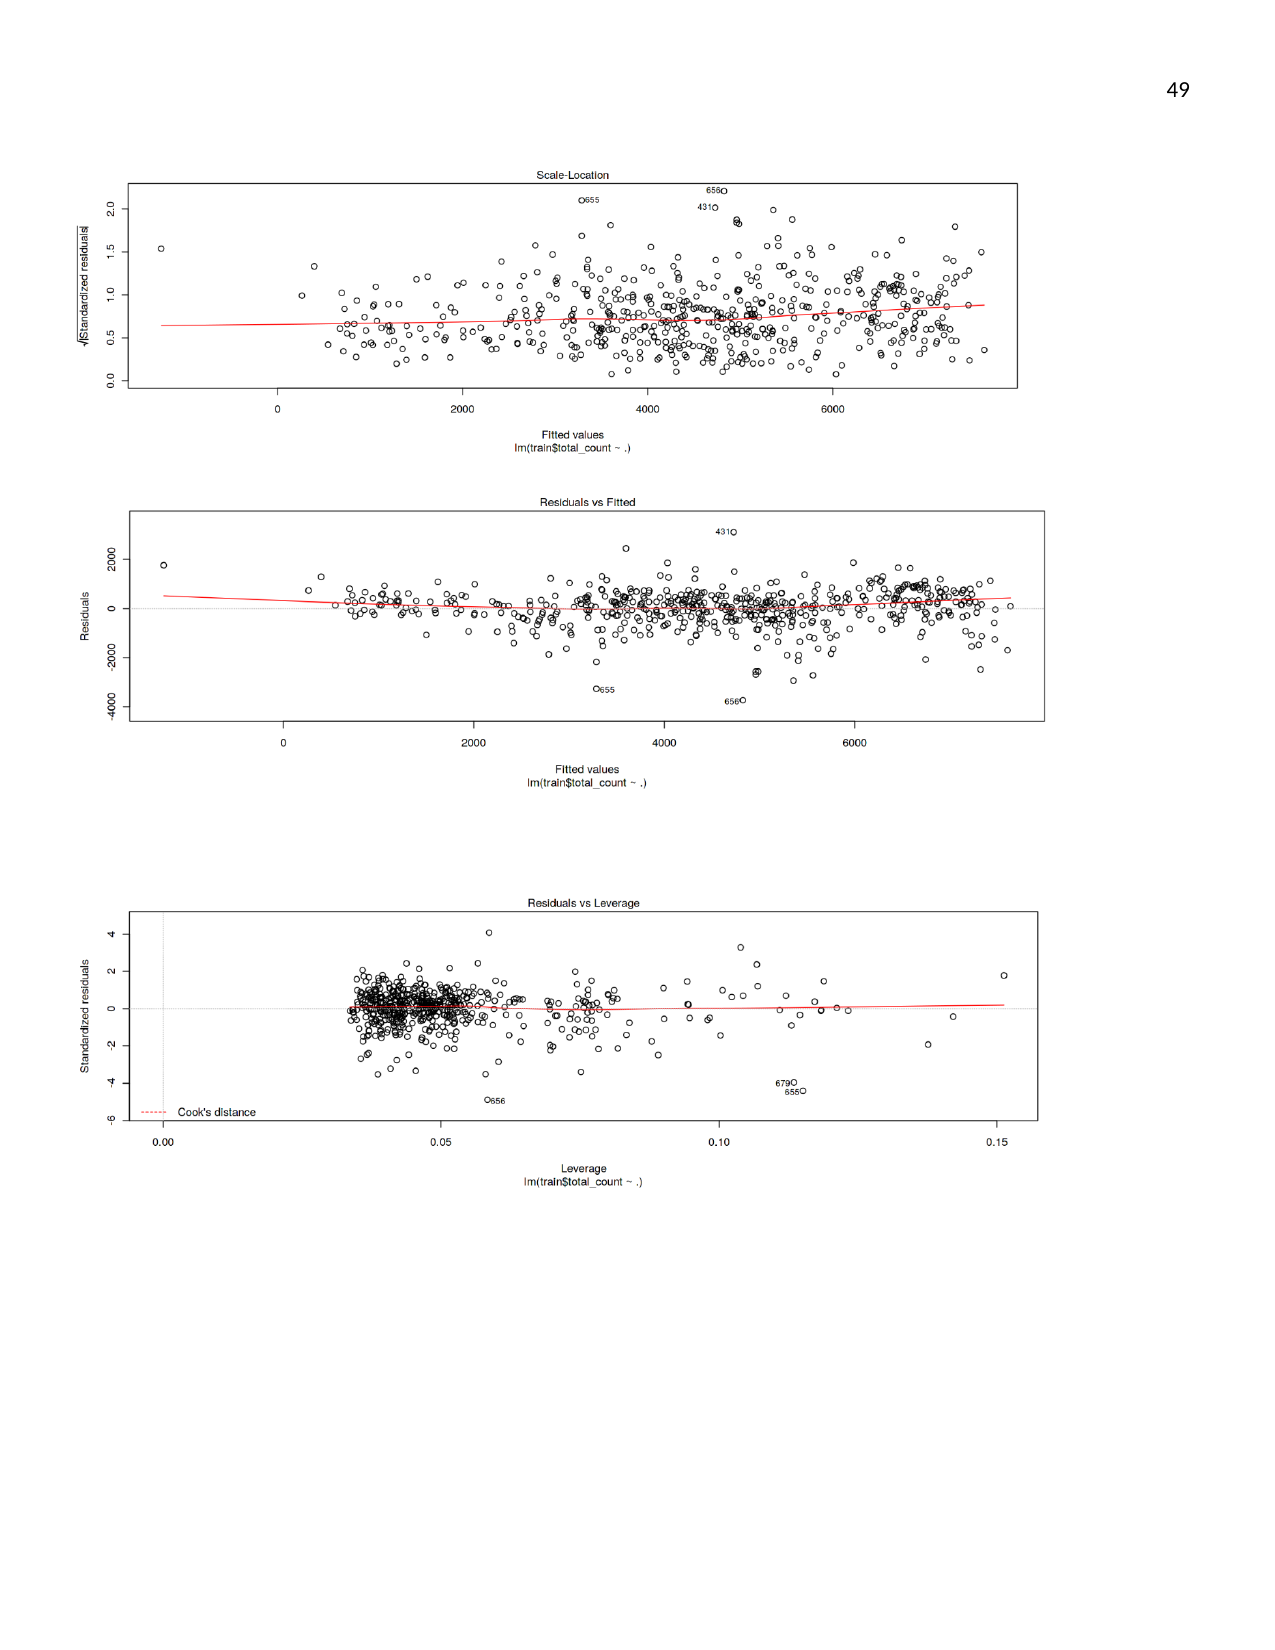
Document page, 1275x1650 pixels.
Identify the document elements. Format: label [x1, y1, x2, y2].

picture [75, 456, 1072, 789]
picture [75, 131, 1044, 454]
picture [75, 857, 1064, 1188]
